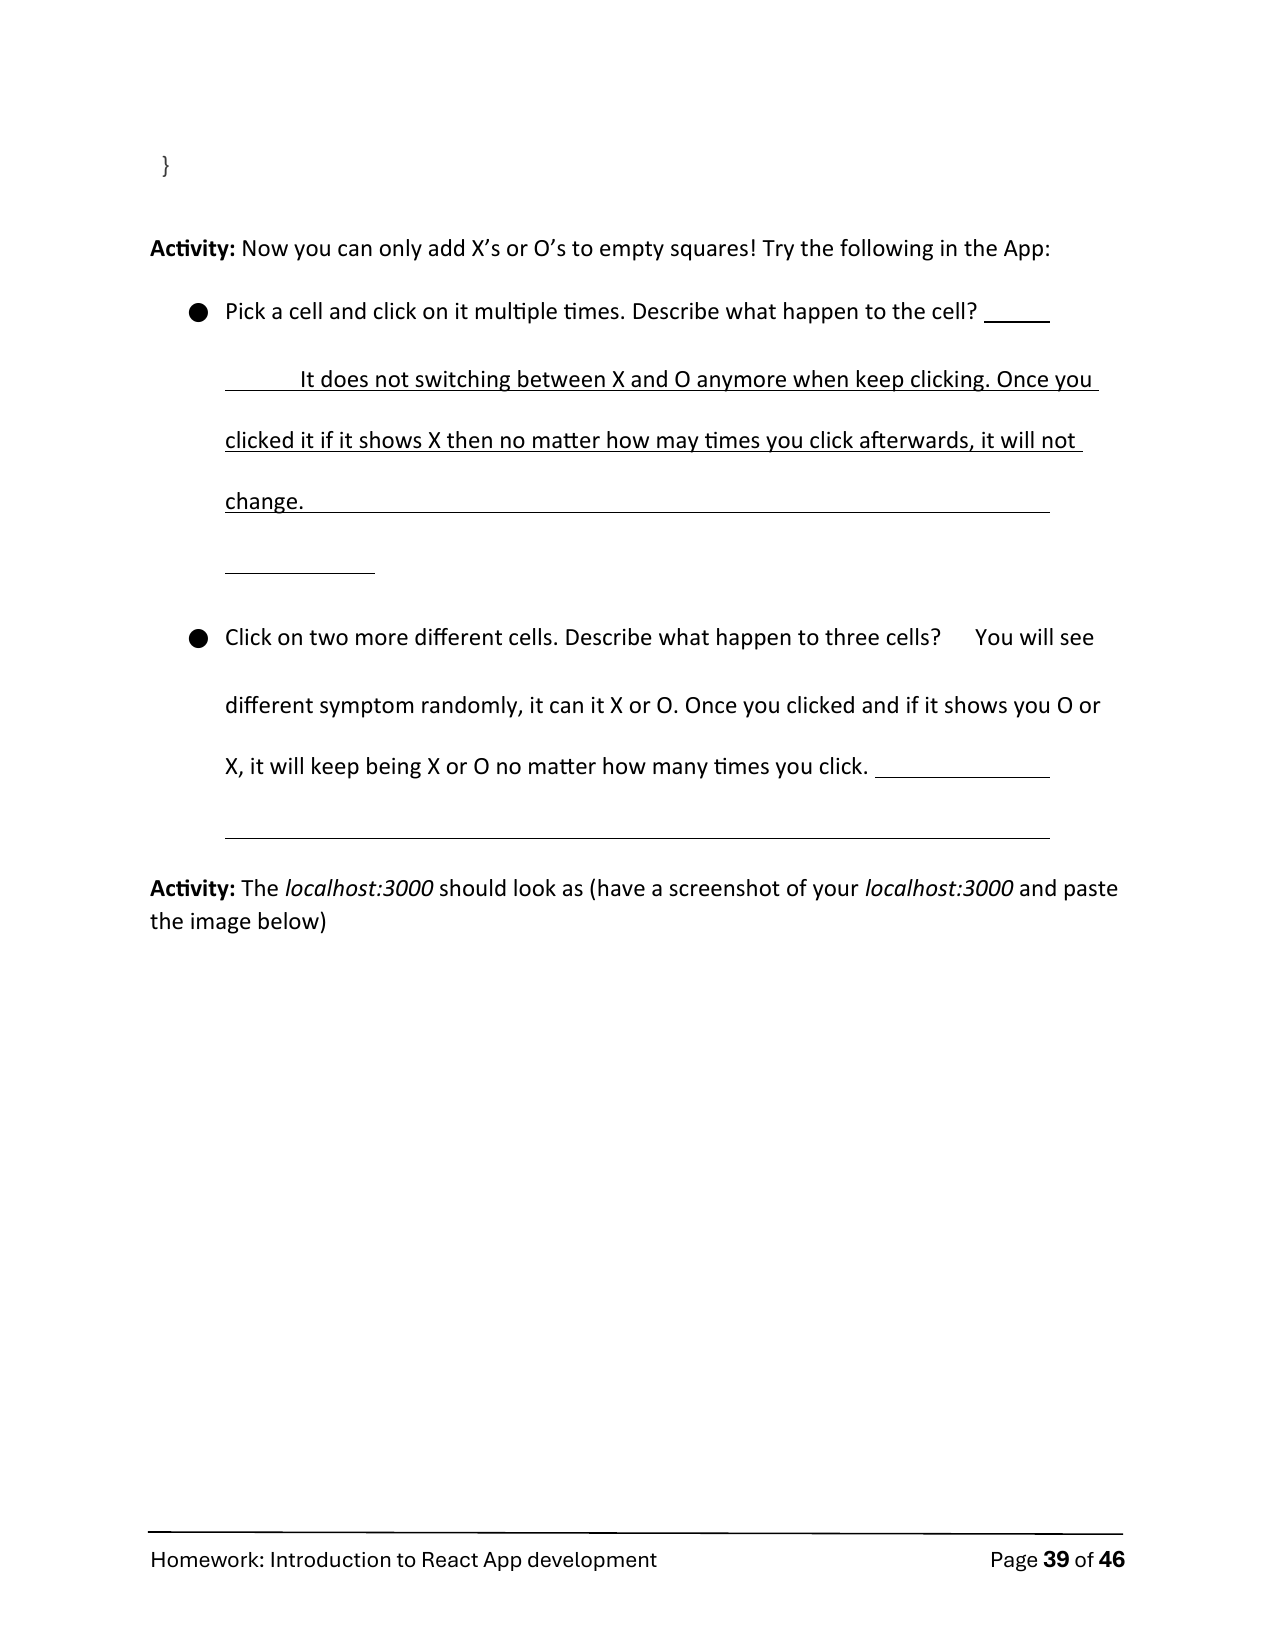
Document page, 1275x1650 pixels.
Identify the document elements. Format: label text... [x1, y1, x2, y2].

list Pick a cell and click on it multiple times. Describe what happen to the cell? It does not switching between X and O anymore when keep clicking. Once you clicked it if it shows X then no matter how may times you click afterwards, it will not change. [187, 282, 1125, 577]
text } [150, 150, 1125, 181]
text Activity: Now you can only add X’s or O’s to empty squares! Try the following in the App: [150, 232, 1125, 263]
list Click on two more different cells. Describe what happen to three cells? You will see different symptom randomly, it can it X or O. Once you clicked and if it shows you O or X, it will keep being X or O no matter how many times you click. [187, 608, 1125, 842]
text Activity: The localhost:3000 should look as (have a screenshot of your localhost:3000 and paste the image below) [150, 873, 1125, 936]
